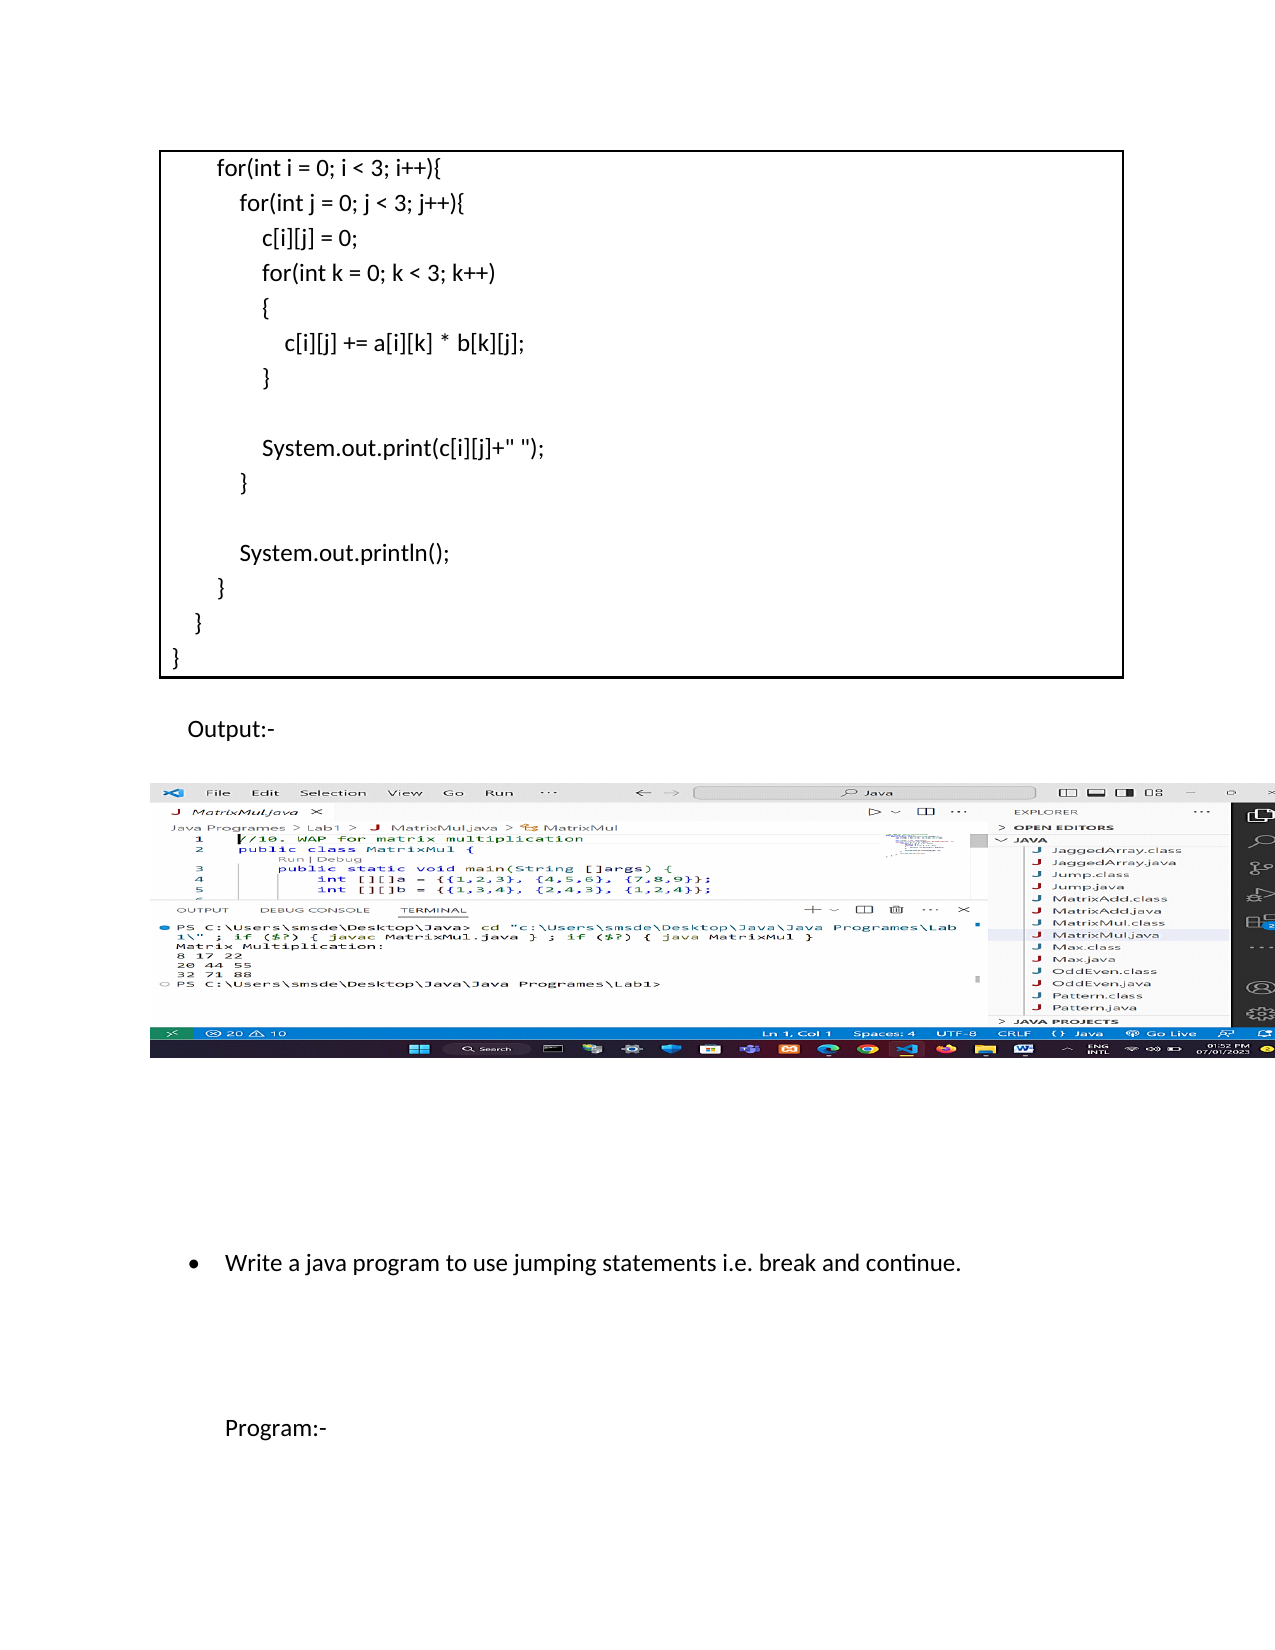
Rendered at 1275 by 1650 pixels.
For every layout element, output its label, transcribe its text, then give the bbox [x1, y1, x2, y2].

text Output:- [187, 713, 1125, 744]
text Program:- [225, 1412, 1125, 1442]
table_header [161, 152, 1122, 676]
list Write a java program to use jumping statements i.e. break and continue. [187, 1247, 1125, 1278]
picture [150, 783, 1275, 1058]
